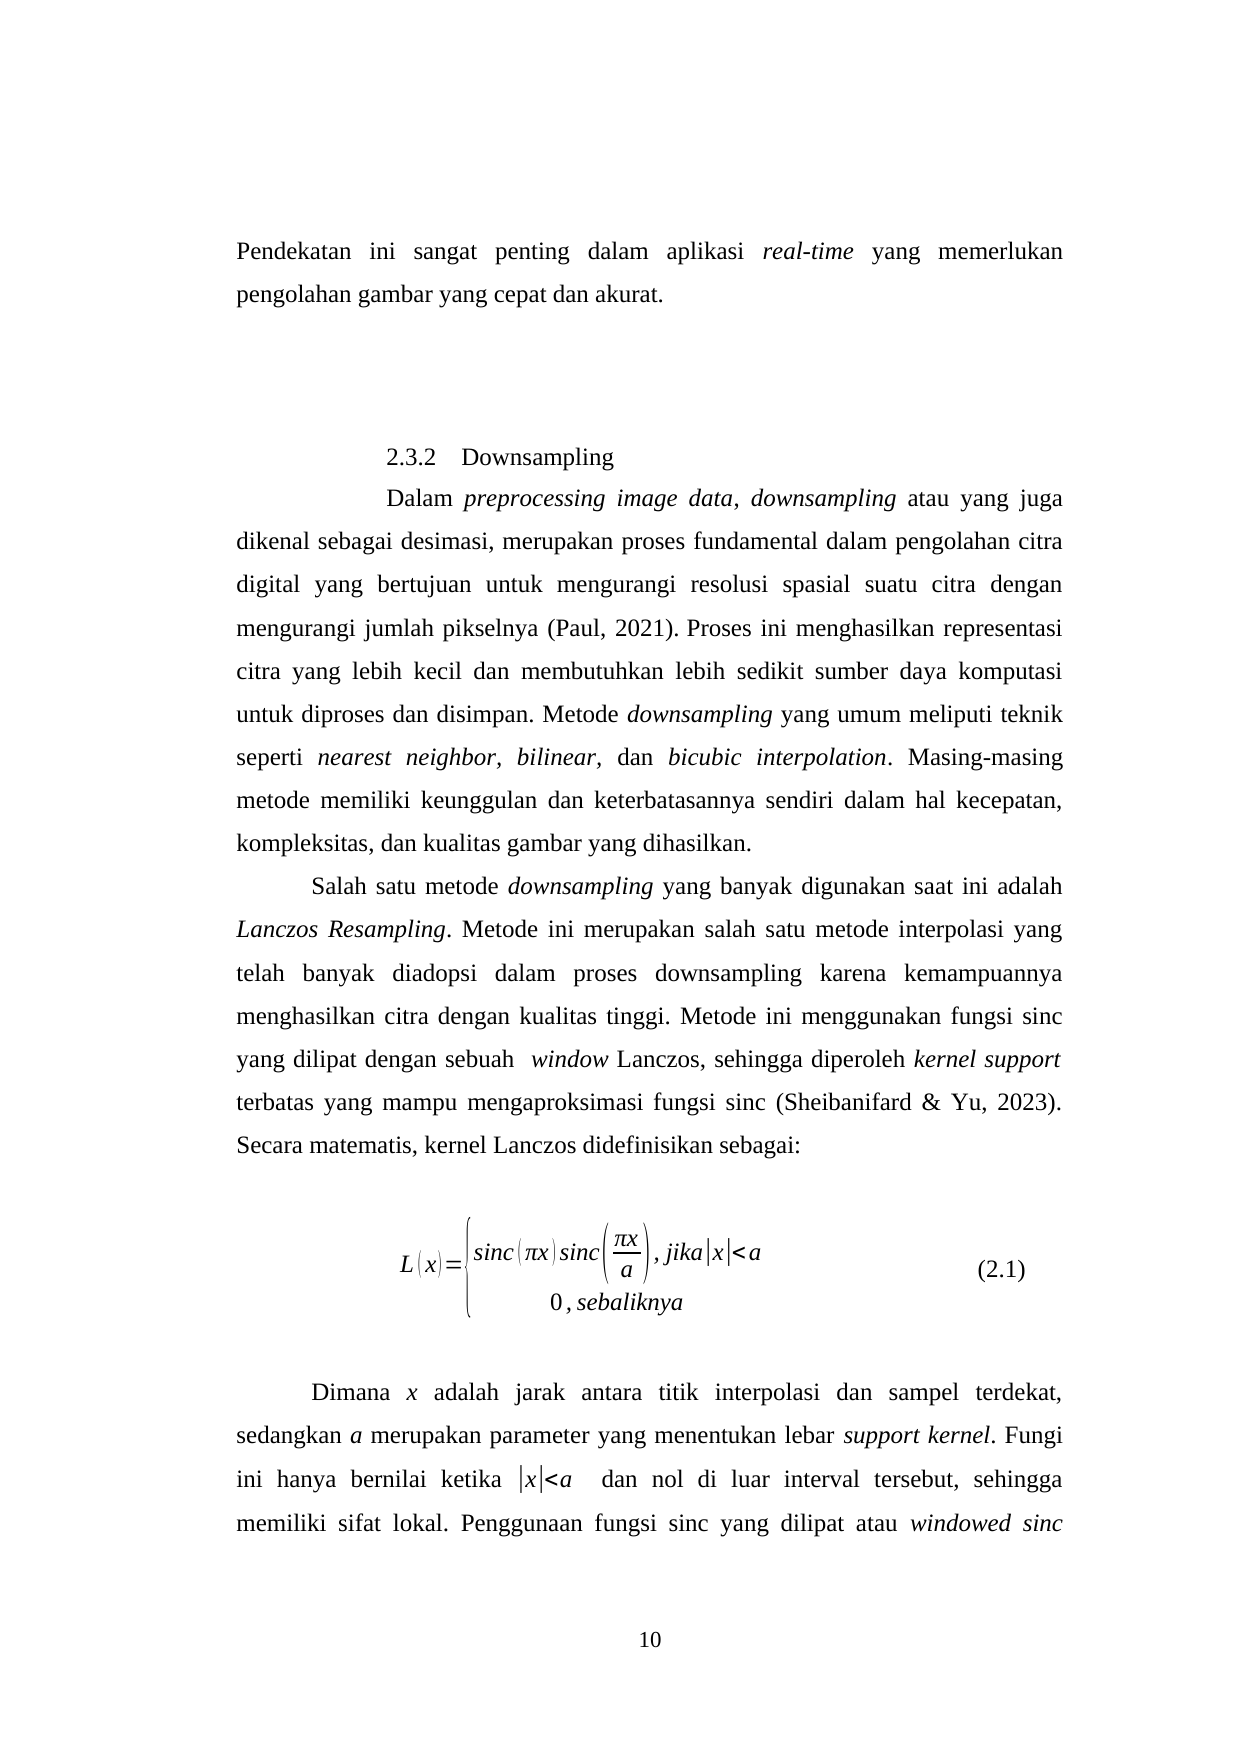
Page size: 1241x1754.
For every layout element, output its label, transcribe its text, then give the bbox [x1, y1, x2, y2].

text (2.1) [236, 1216, 1063, 1320]
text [236, 1377, 1063, 1537]
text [236, 236, 1063, 308]
subtitle 2.3.2 Downsampling [311, 442, 1063, 471]
text Dalam preprocessing image data, downsampling atau yang juga dikenal sebagai desimasi, merupakan proses fundamental dalam pengolahan citra digital yang bertujuan untuk mengurangi resolusi spasial suatu citra dengan mengurangi jumlah pikselnya (Paul, 2021). Proses ini menghasilkan representasi citra yang lebih kecil dan membutuhkan lebih sedikit sumber daya komputasi untuk diproses dan disimpan. Metode downsampling yang umum meliputi teknik seperti nearest neighbor, bilinear, dan bicubic interpolation. Masing-masing metode memiliki keunggulan dan keterbatasannya sendiri dalam hal kecepatan, kompleksitas, dan kualitas gambar yang dihasilkan. [236, 483, 1063, 857]
text Salah satu metode downsampling yang banyak digunakan saat ini adalah Lanczos Resampling. Metode ini merupakan salah satu metode interpolasi yang telah banyak diadopsi dalam proses downsampling karena kemampuannya menghasilkan citra dengan kualitas tinggi. Metode ini menggunakan fungsi sinc yang dilipat dengan sebuah window Lanczos, sehingga diperoleh kernel support terbatas yang mampu mengaproksimasi fungsi sinc (Sheibanifard & Yu, 2023). Secara matematis, kernel Lanczos didefinisikan sebagai: [236, 871, 1063, 1159]
